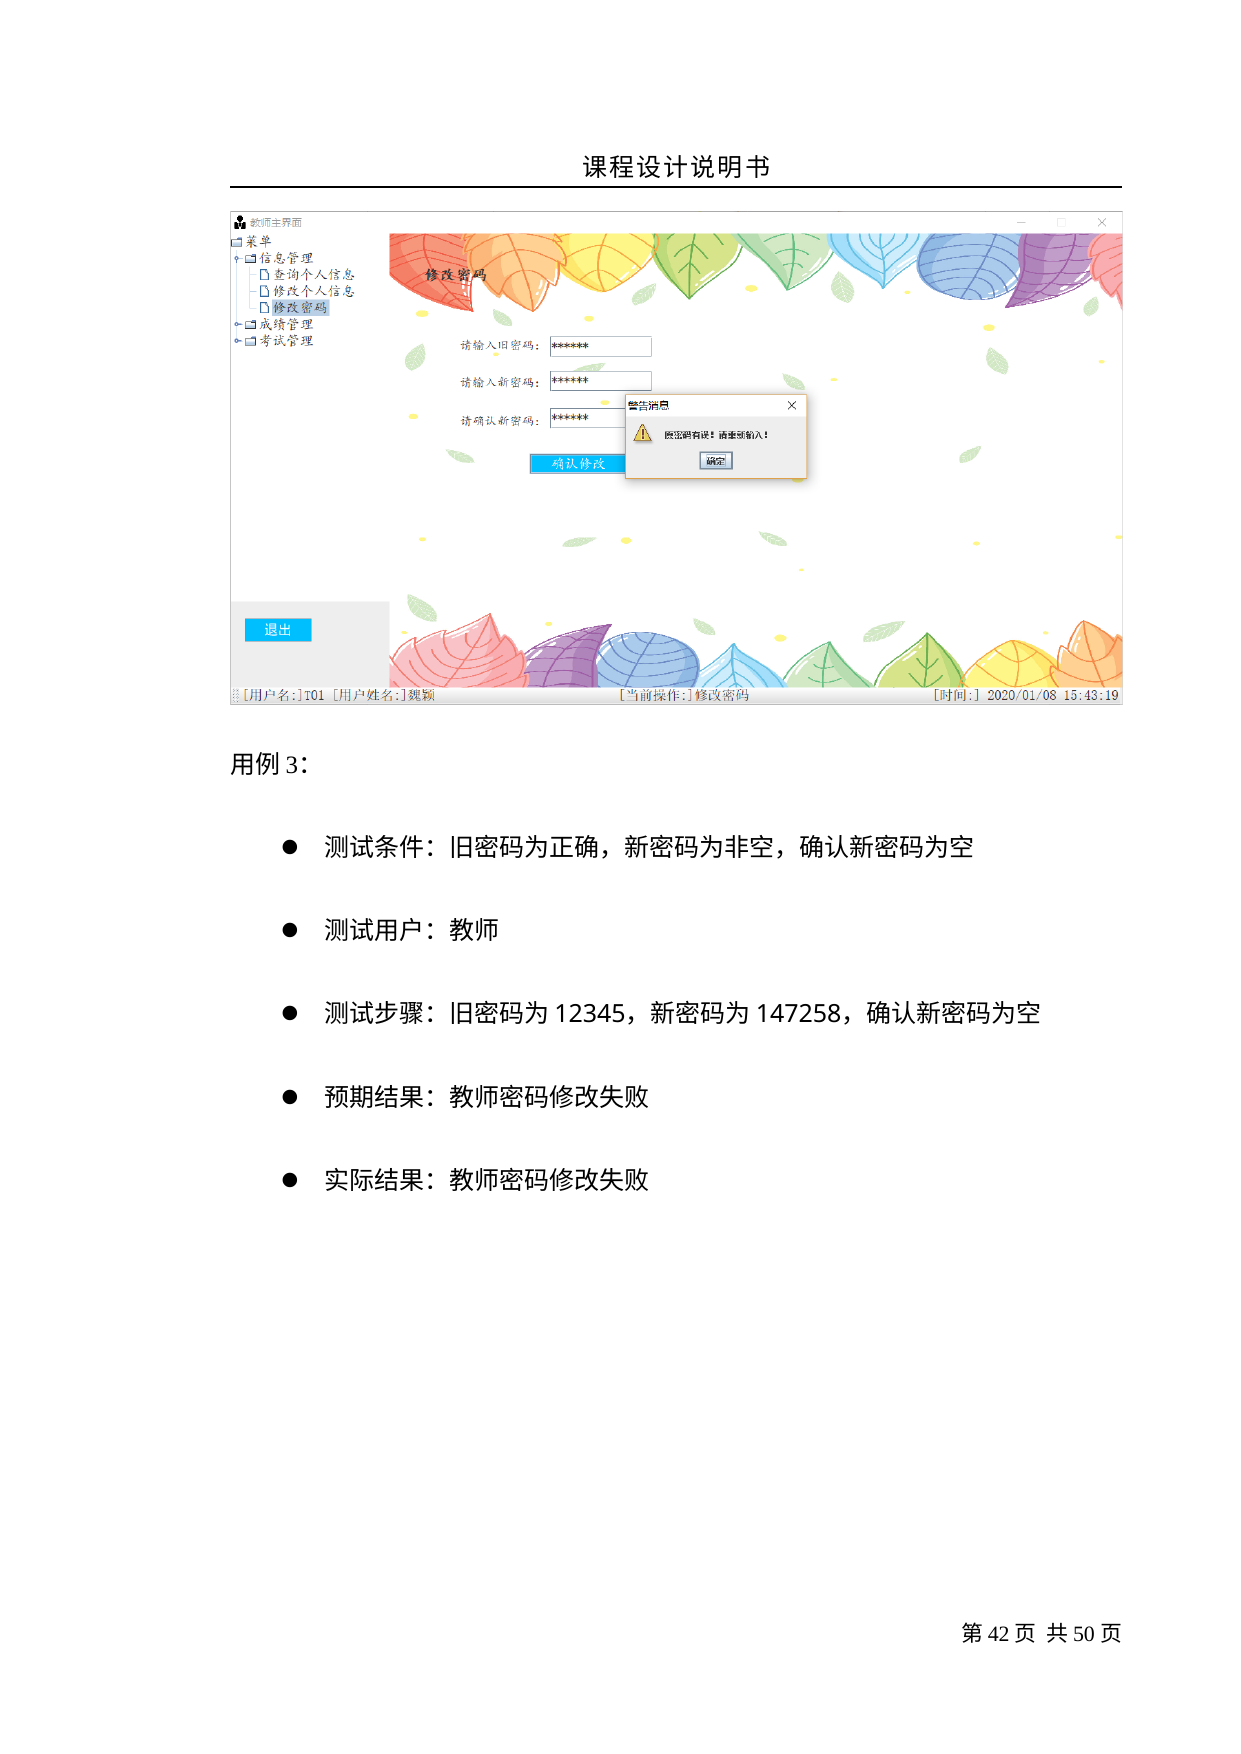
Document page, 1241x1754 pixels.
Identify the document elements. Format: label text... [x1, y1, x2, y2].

text 用例3： [230, 730, 1122, 795]
list 实际结果：教师密码修改失败 [280, 1146, 1122, 1211]
picture [230, 211, 1123, 705]
list 预期结果：教师密码修改失败 [280, 1063, 1122, 1128]
list 测试用户：教师 [280, 896, 1122, 961]
list 测试条件：旧密码为正确，新密码为非空，确认新密码为空 [280, 813, 1122, 878]
list 测试步骤：旧密码为12345，新密码为147258，确认新密码为空 [280, 979, 1122, 1044]
